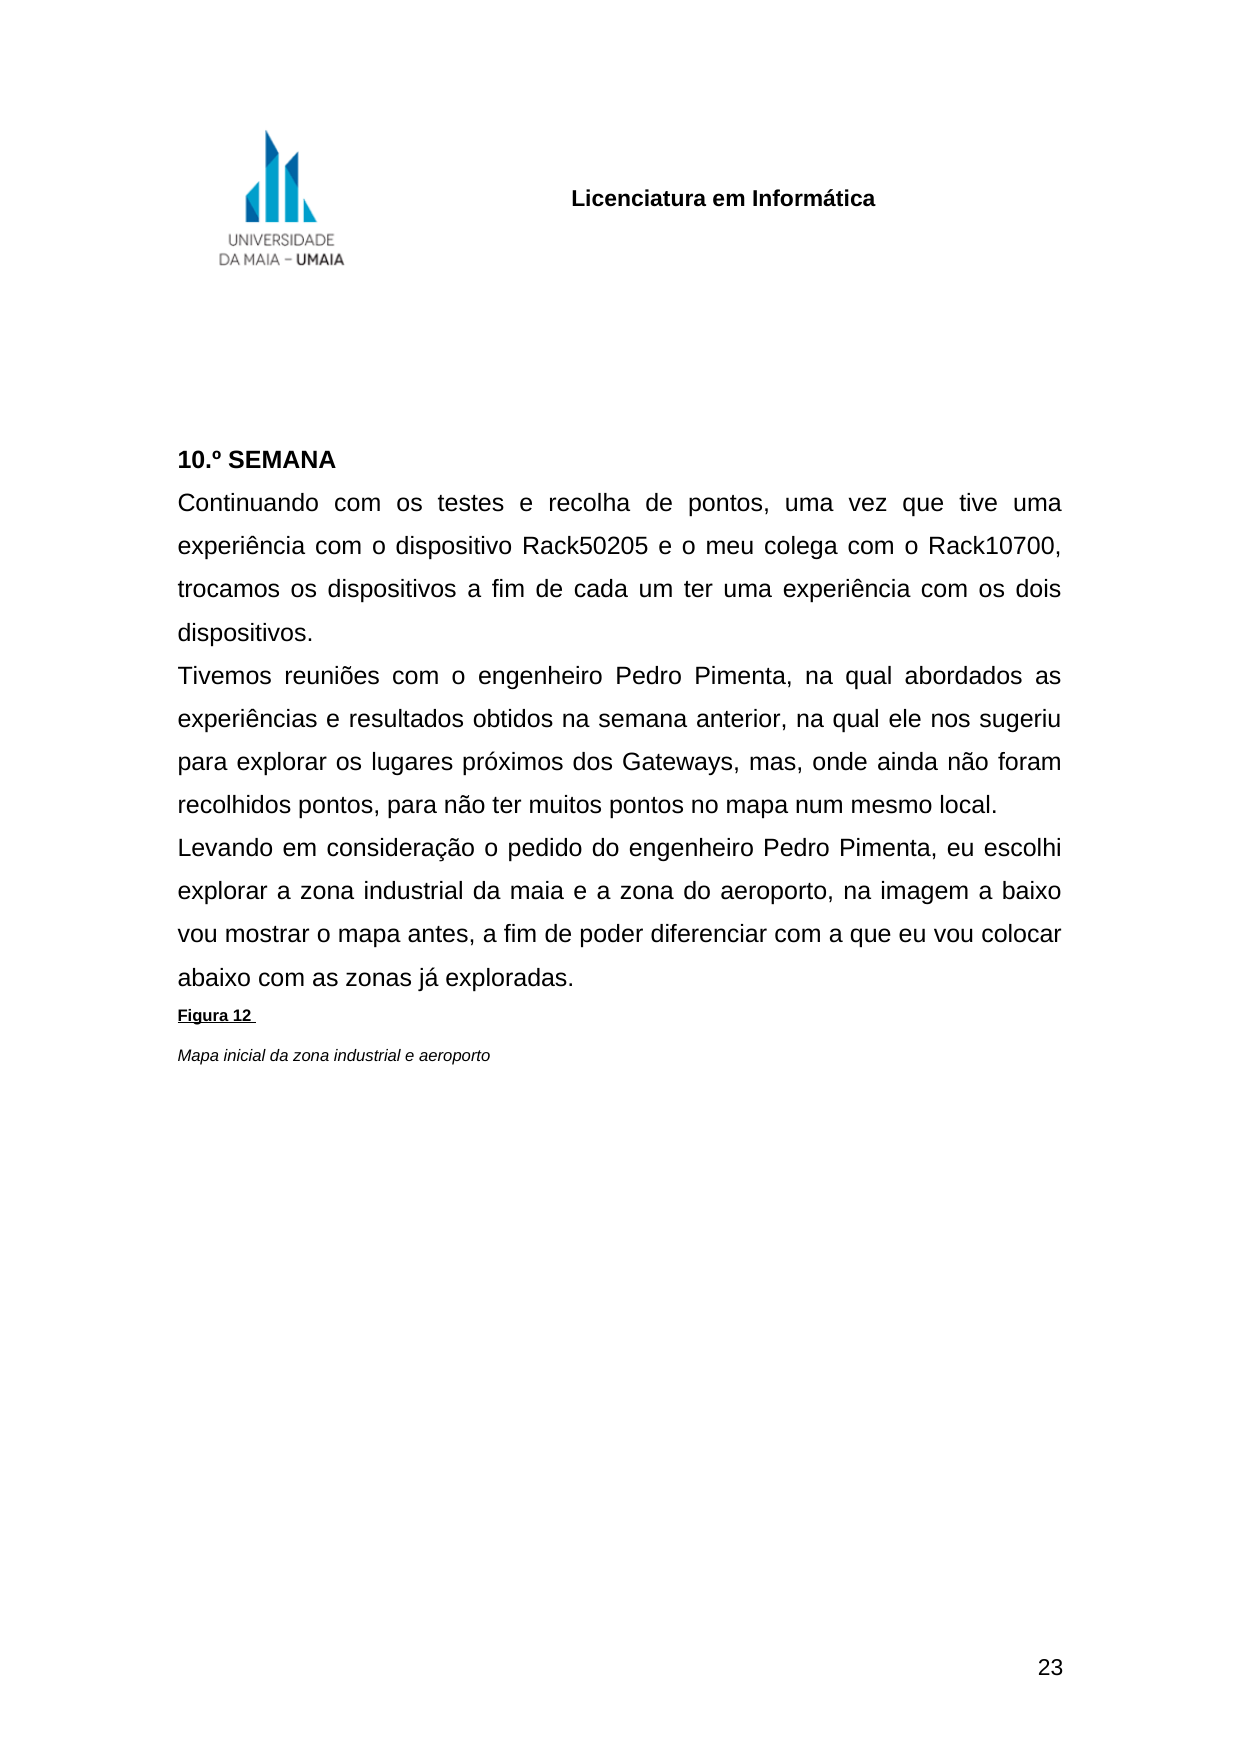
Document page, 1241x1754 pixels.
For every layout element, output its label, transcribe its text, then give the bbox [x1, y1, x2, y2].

text Tivemos reuniões com o engenheiro Pedro Pimenta, na qual abordados as experiências e resultados obtidos na semana anterior, na qual ele nos sugeriu para explorar os lugares próximos dos Gateways, mas, onde ainda não foram recolhidos pontos, para não ter muitos pontos no mapa num mesmo local. [177, 661, 1063, 819]
text Continuando com os testes e recolha de pontos, uma vez que tive uma experiência com o dispositivo Rack50205 e o meu colega com o Rack10700, trocamos os dispositivos a fim de cada um ter uma experiência com os dois dispositivos. [177, 488, 1063, 646]
text Mapa inicial da zona industrial e aeroporto [177, 1046, 1063, 1065]
text 10.º SEMANA [177, 445, 1063, 474]
text Figura 12 [177, 1006, 1063, 1025]
picture [188, 106, 373, 291]
text Levando em consideração o pedido do engenheiro Pedro Pimenta, eu escolhi explorar a zona industrial da maia e a zona do aeroporto, na imagem a baixo vou mostrar o mapa antes, a fim de poder diferenciar com a que eu vou colocar abaixo com as zonas já exploradas. [177, 833, 1063, 991]
